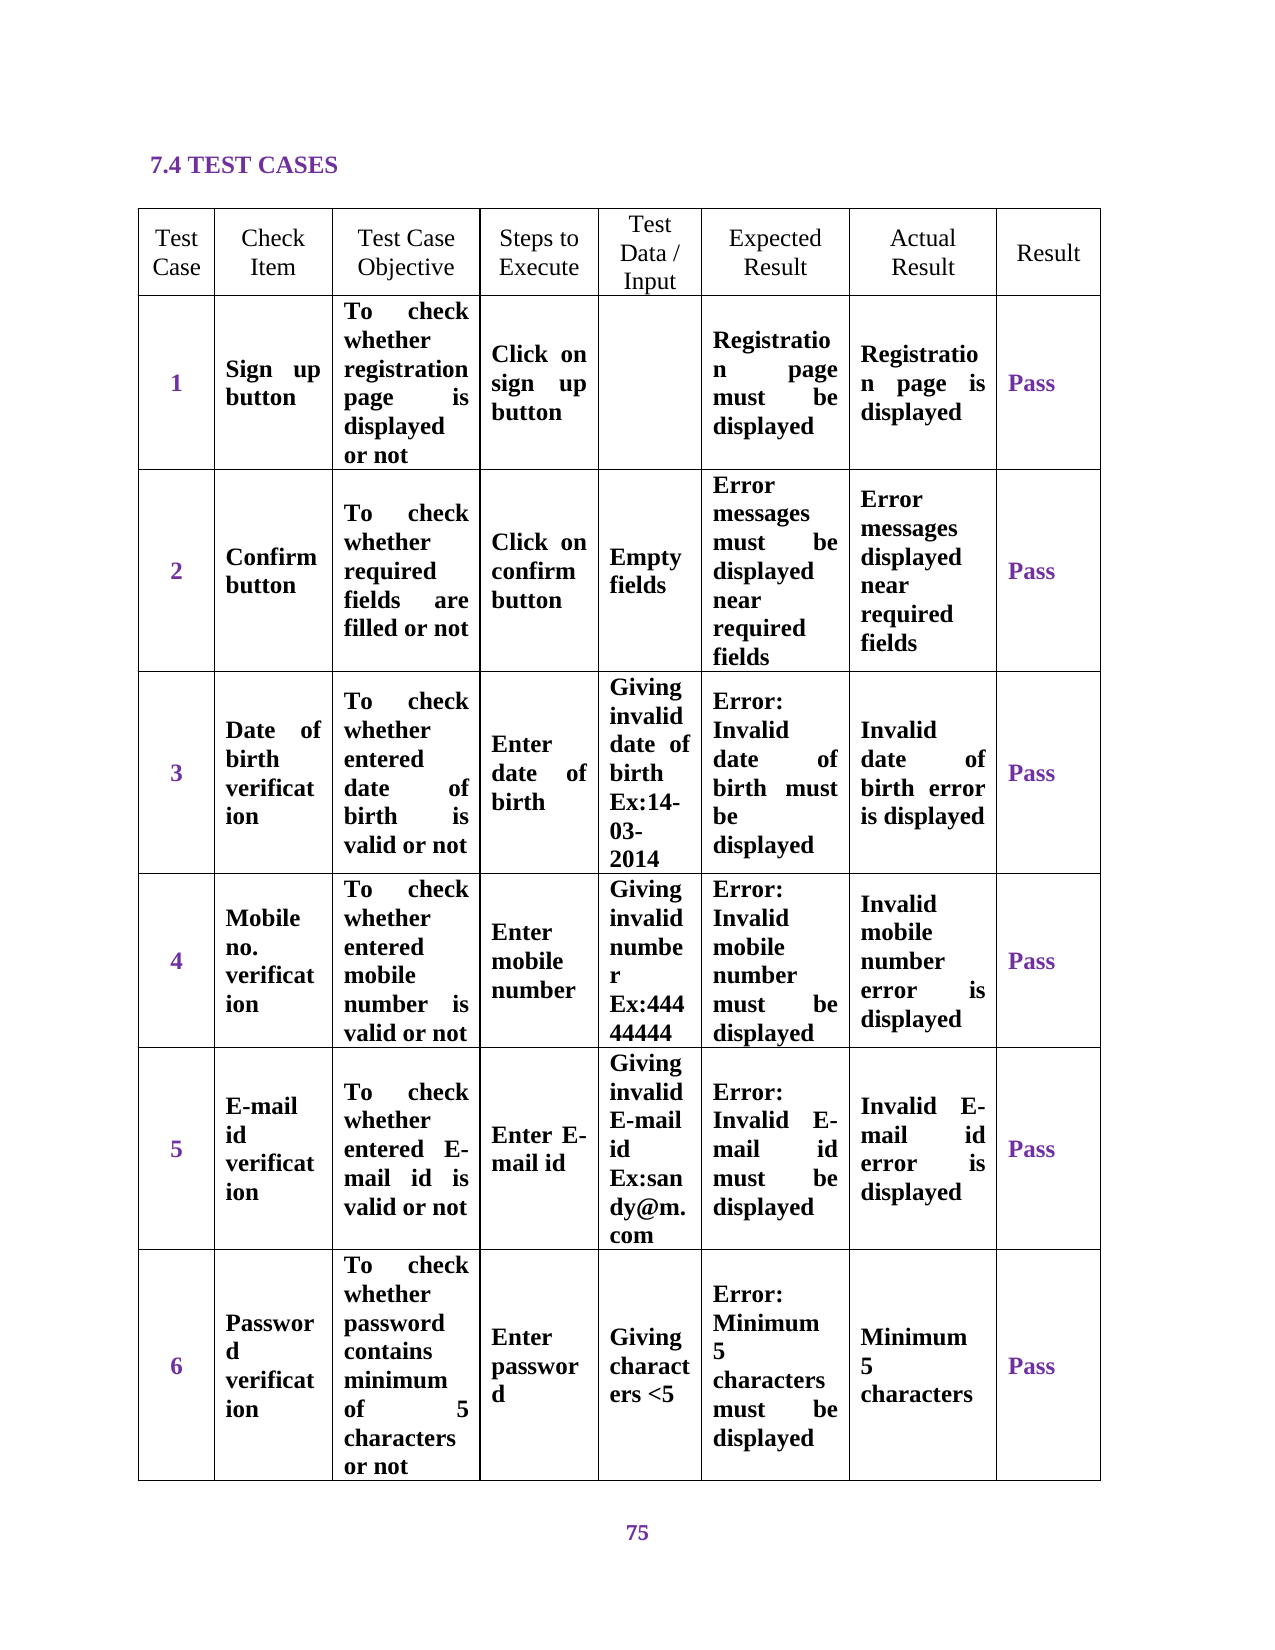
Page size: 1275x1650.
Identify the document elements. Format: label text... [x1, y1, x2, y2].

table_cell Error messages displayed near required fields [850, 470, 996, 671]
table_cell Pass [997, 296, 1100, 469]
table_cell Error: Invalid date of birth must be displayed [702, 672, 849, 873]
table_cell Invalid E-mail id error is displayed [850, 1048, 996, 1249]
table_cell Pass [997, 1048, 1100, 1249]
table_cell 3 [139, 672, 214, 873]
table_cell Registration page must be displayed [702, 296, 849, 469]
table_cell E-mail id verification [215, 1048, 332, 1249]
table_cell 4 [139, 874, 214, 1047]
table_header Check Item [215, 209, 332, 295]
table_cell Date of birth verification [215, 672, 332, 873]
table_cell Click on confirm button [481, 470, 598, 671]
table_header Steps to Execute [481, 209, 598, 295]
table_cell To check whether required fields are filled or not [333, 470, 479, 671]
table_cell To check whether entered mobile number is valid or not [333, 874, 479, 1047]
table_header Test Data / Input [599, 209, 701, 295]
table_cell Sign up button [215, 296, 332, 469]
table_cell 1 [139, 296, 214, 469]
table_cell Confirm button [215, 470, 332, 671]
table_cell Click on sign up button [481, 296, 598, 469]
table_cell Invalid mobile number error is displayed [850, 874, 996, 1047]
table_cell Password verification [215, 1250, 332, 1480]
table_cell Mobile no. verification [215, 874, 332, 1047]
table_cell Giving invalid E-mail id Ex:sandy@m.com [599, 1048, 701, 1249]
table_cell Enter password [481, 1250, 598, 1480]
table_cell Minimum 5 characters [850, 1250, 996, 1480]
table_cell Pass [997, 874, 1100, 1047]
table_cell To check whether password contains minimum of 5 characters or not [333, 1250, 479, 1480]
table_header Actual Result [850, 209, 996, 295]
table_cell Enter date of birth [481, 672, 598, 873]
table_header Expected Result [702, 209, 849, 295]
table_cell Empty fields [599, 470, 701, 671]
table_cell Giving invalid date of birth Ex:14-03-2014 [599, 672, 701, 873]
table_cell [599, 296, 701, 469]
table_cell Pass [997, 672, 1100, 873]
table_cell 5 [139, 1048, 214, 1249]
table_cell Error: Invalid E-mail id must be displayed [702, 1048, 849, 1249]
table_cell Error: Minimum 5 characters must be displayed [702, 1250, 849, 1480]
table_cell Pass [997, 1250, 1100, 1480]
table_header Test Case Objective [333, 209, 479, 295]
table_cell To check whether entered E-mail id is valid or not [333, 1048, 479, 1249]
table_header Result [997, 209, 1100, 295]
table_cell Giving invalid number Ex:44444444 [599, 874, 701, 1047]
table_cell 6 [139, 1250, 214, 1480]
table_cell 2 [139, 470, 214, 671]
table_cell To check whether entered date of birth is valid or not [333, 672, 479, 873]
text 7.4 Test Cases [150, 150, 1125, 179]
table_cell Error messages must be displayed near required fields [702, 470, 849, 671]
table_header Test Case [139, 209, 214, 295]
table_cell Giving characters <5 [599, 1250, 701, 1480]
table_cell Invalid date of birth error is displayed [850, 672, 996, 873]
table_cell Enter E-mail id [481, 1048, 598, 1249]
table_cell Registration page is displayed [850, 296, 996, 469]
table_cell To check whether registration page is displayed or not [333, 296, 479, 469]
table_cell Error: Invalid mobile number must be displayed [702, 874, 849, 1047]
table_cell Enter mobile number [481, 874, 598, 1047]
table_cell Pass [997, 470, 1100, 671]
